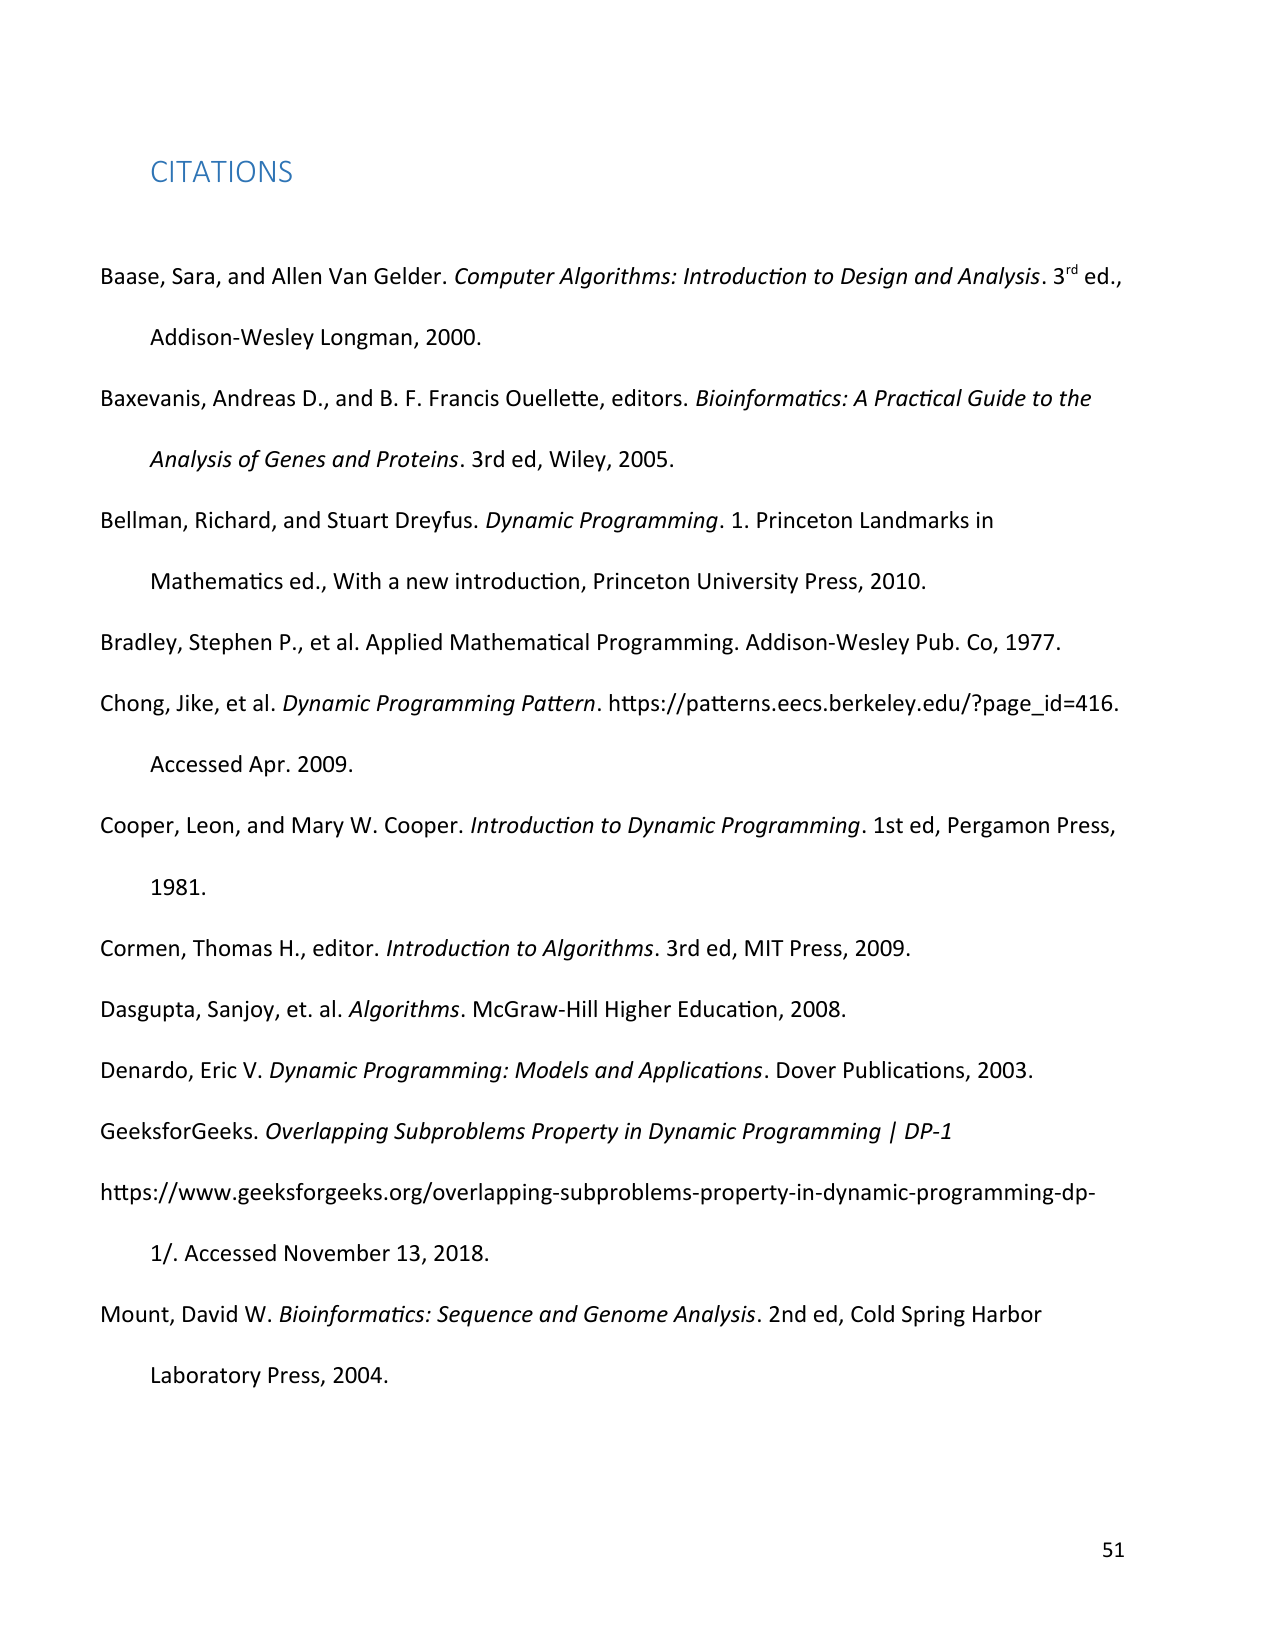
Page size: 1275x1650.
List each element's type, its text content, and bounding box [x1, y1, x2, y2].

text Cormen, Thomas H., editor. Introduction to Algorithms. 3rd ed, MIT Press, 2009. [100, 932, 1125, 962]
text Denardo, Eric V. Dynamic Programming: Models and Applications. Dover Publications, 2003. [100, 1054, 1125, 1084]
text Bellman, Richard, and Stuart Dreyfus. Dynamic Programming. 1. Princeton Landmarks in Mathematics ed., With a new introduction, Princeton University Press, 2010. [100, 504, 1125, 596]
text Dasgupta, Sanjoy, et. al. Algorithms. McGraw-Hill Higher Education, 2008. [100, 993, 1125, 1023]
text Baxevanis, Andreas D., and B. F. Francis Ouellette, editors. Bioinformatics: A Practical Guide to the Analysis of Genes and Proteins. 3rd ed, Wiley, 2005. [100, 382, 1125, 474]
text Mount, David W. Bioinformatics: Sequence and Genome Analysis. 2nd ed, Cold Spring Harbor Laboratory Press, 2004. [100, 1298, 1125, 1389]
text Cooper, Leon, and Mary W. Cooper. Introduction to Dynamic Programming. 1st ed, Pergamon Press, 1981. [100, 809, 1125, 901]
text Chong, Jike, et al. Dynamic Programming Pattern. https://patterns.eecs.berkeley.edu/?page_id=416. Accessed Apr. 2009. [100, 687, 1125, 779]
text Baase, Sara, and Allen Van Gelder. Computer Algorithms: Introduction to Design and Analysis. 3rd ed., Addison-Wesley Longman, 2000. [100, 260, 1125, 352]
text CITATIONS [150, 150, 1125, 191]
text Bradley, Stephen P., et al. Applied Mathematical Programming. Addison-Wesley Pub. Co, 1977. [100, 626, 1125, 657]
text GeeksforGeeks. Overlapping Subproblems Property in Dynamic Programming | DP-1 [100, 1115, 1125, 1145]
text https://www.geeksforgeeks.org/overlapping-subproblems-property-in-dynamic-programming-dp-1/. Accessed November 13, 2018. [100, 1176, 1125, 1267]
